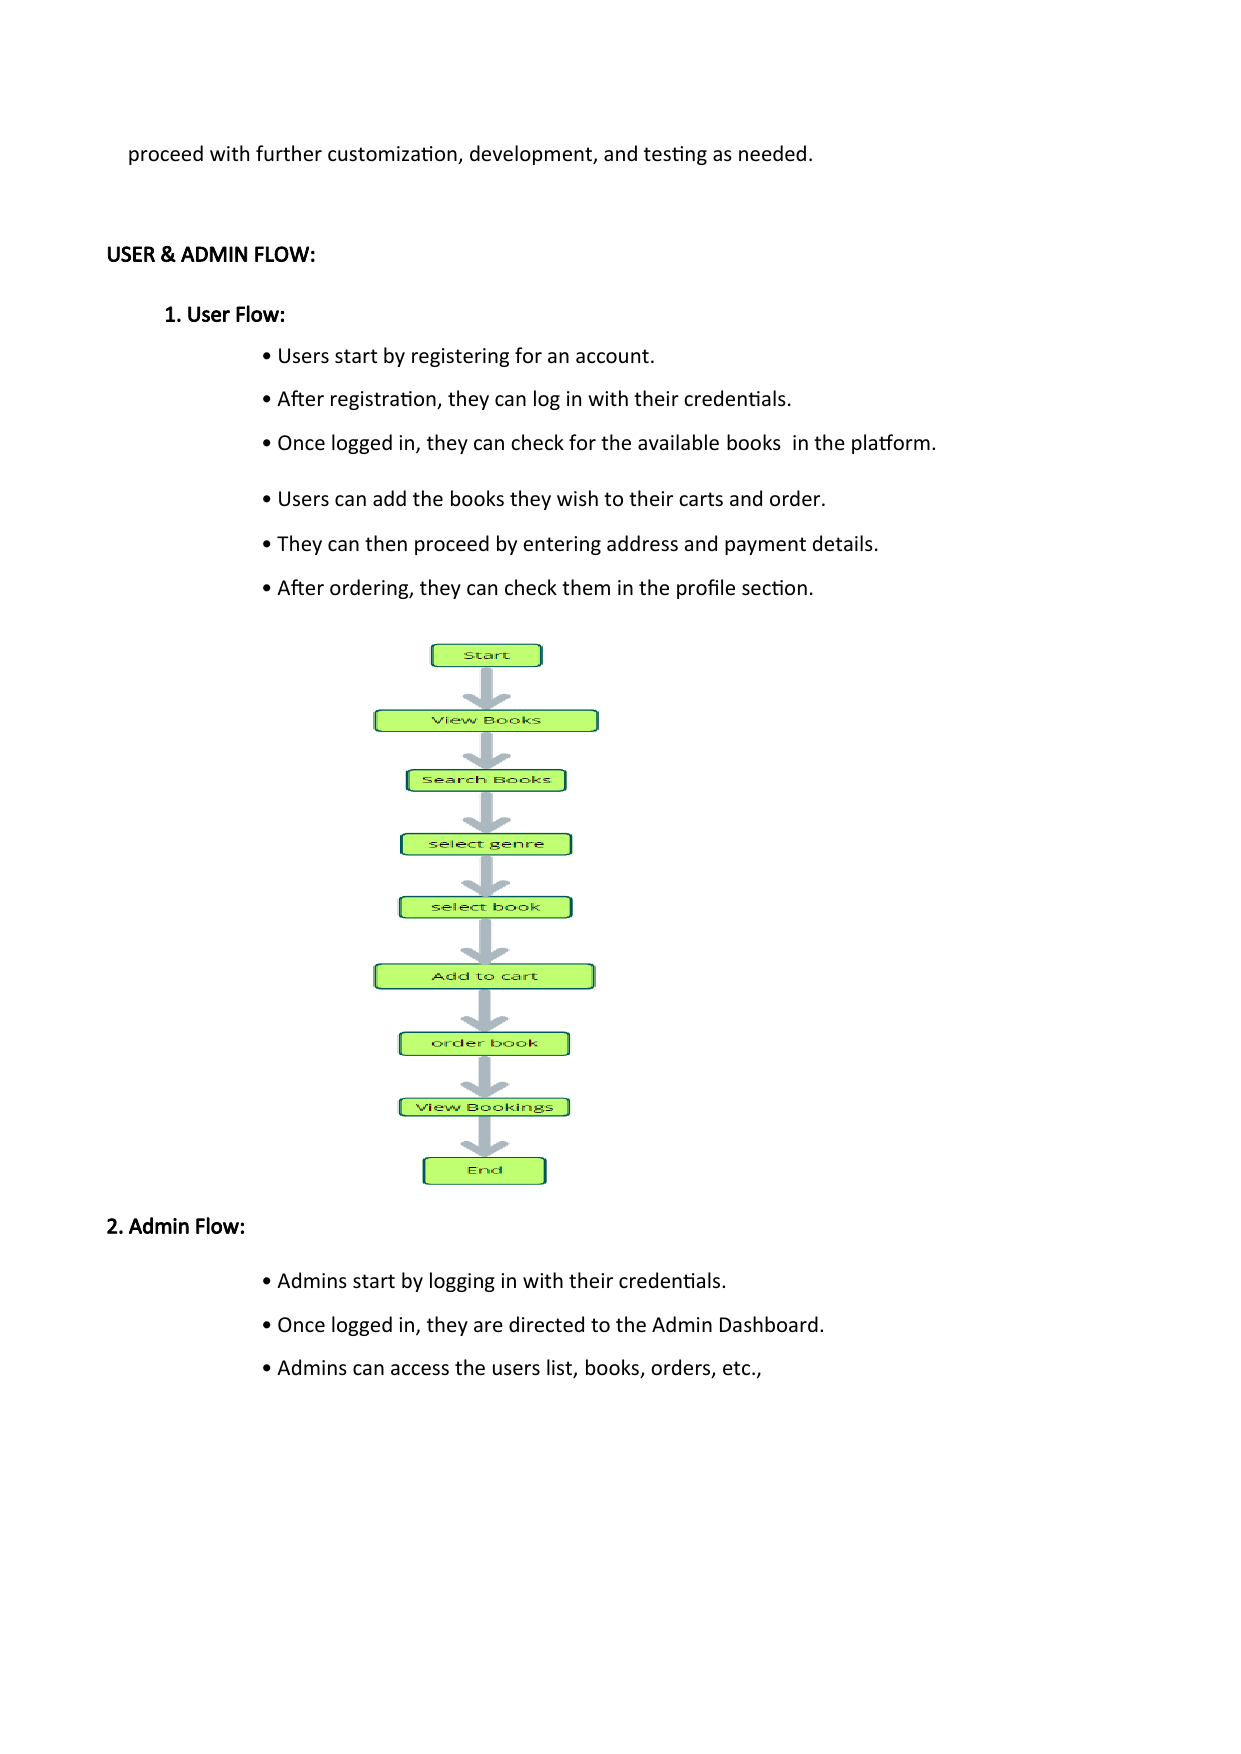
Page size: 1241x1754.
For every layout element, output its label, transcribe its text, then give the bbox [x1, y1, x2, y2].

text • Once logged in, they are directed to the Admin Dashboard. [261, 1310, 1143, 1338]
text • After ordering, they can check them in the profile section. [261, 573, 938, 601]
subtitle USER & ADMIN FLOW: [106, 239, 1143, 267]
text • Admins start by logging in with their credentials. [261, 1266, 1143, 1294]
text • After registration, they can log in with their credentials. [261, 384, 1143, 412]
text • They can then proceed by entering address and payment details. [261, 529, 938, 557]
text 1. User Flow: [164, 299, 1143, 327]
text 2. Admin Flow: [106, 1211, 938, 1239]
picture [260, 617, 707, 1196]
text • Once logged in, they can check for the available books in the platform. [261, 428, 1033, 456]
text • Users can add the books they wish to their carts and order. [261, 484, 1033, 512]
text • Admins can access the users list, books, orders, etc., [261, 1353, 1143, 1381]
text • Users start by registering for an account. [261, 342, 1143, 369]
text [128, 139, 1059, 167]
